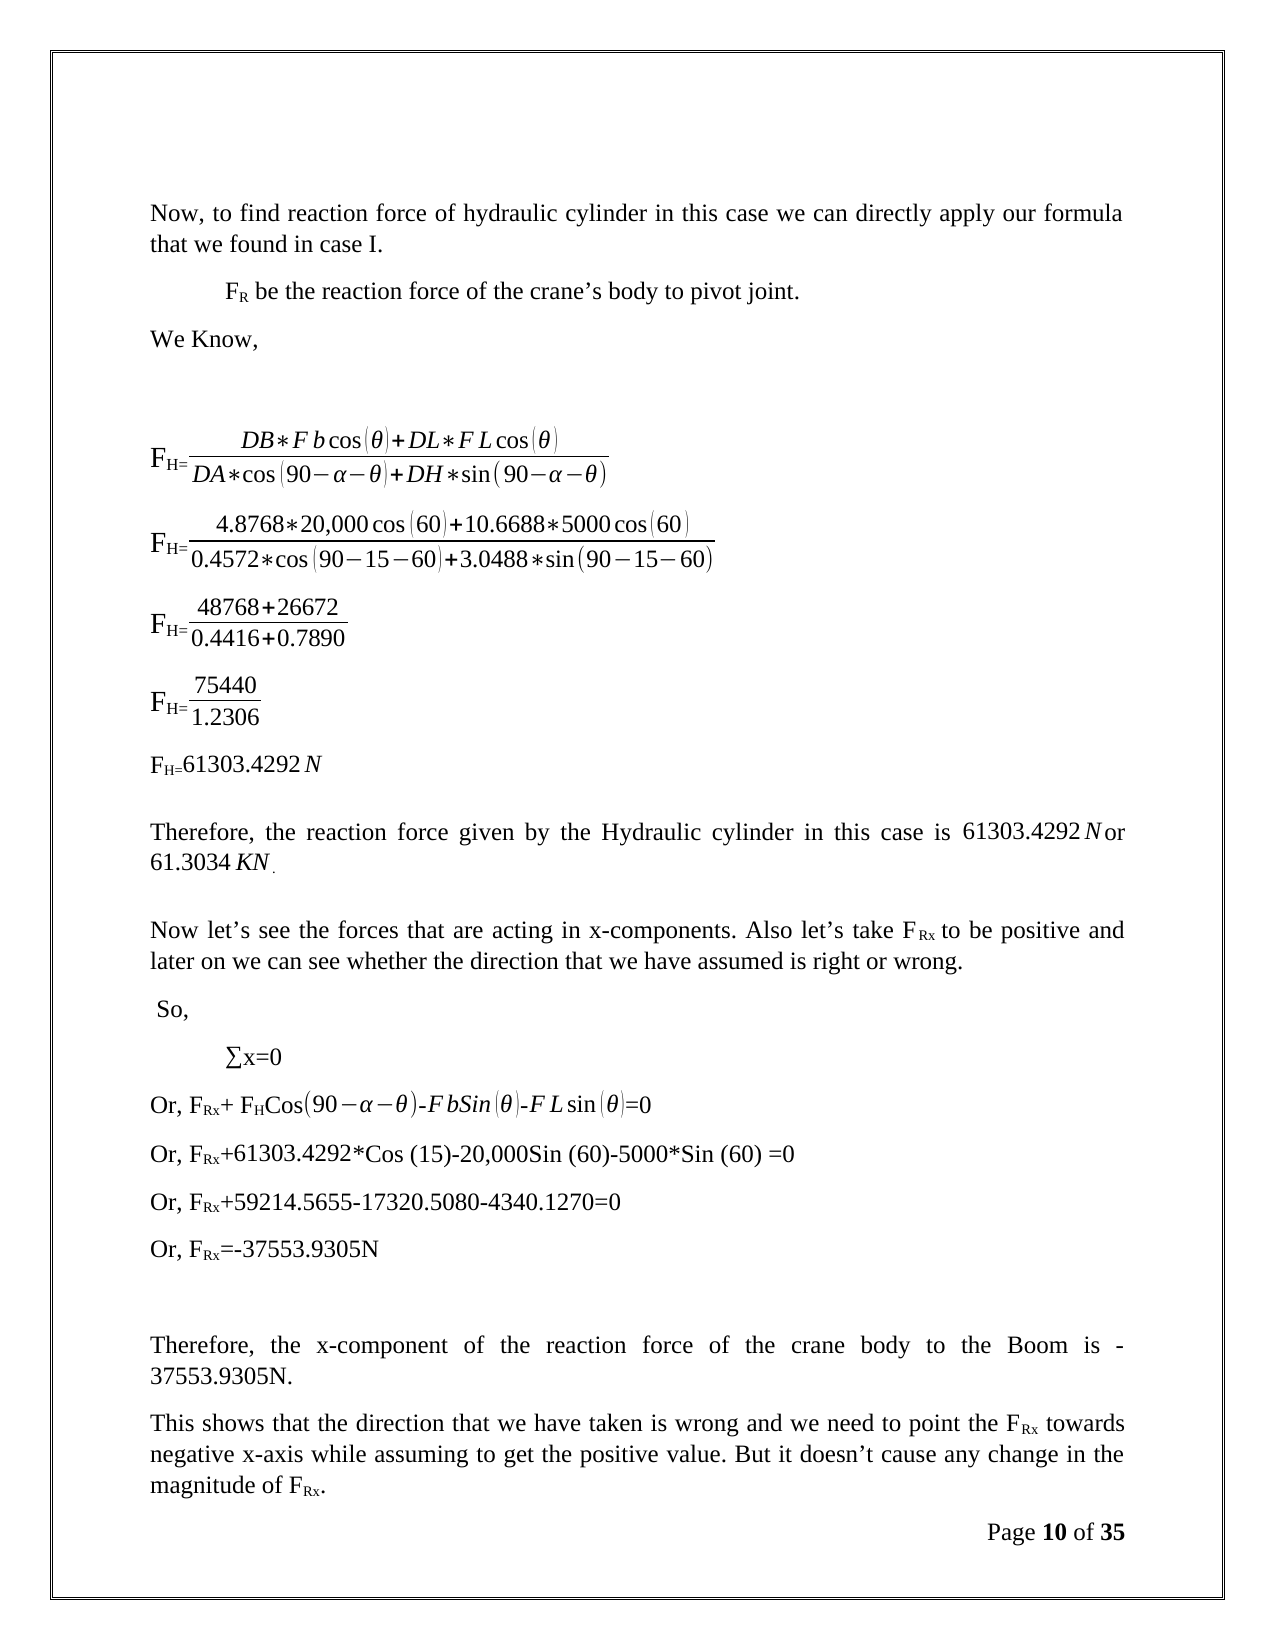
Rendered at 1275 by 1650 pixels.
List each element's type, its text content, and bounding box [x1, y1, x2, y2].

text Or, FRx=-37553.9305N [150, 1234, 1125, 1263]
text Or, FRx+ FHCos--=0 [150, 1089, 1125, 1120]
text Therefore, the x-component of the reaction force of the crane body to the Boom is -37553.9305N. [150, 1330, 1125, 1389]
text FH= [150, 594, 1125, 653]
text Therefore, the reaction force given by the Hydraulic cylinder in this case is or . [150, 817, 1125, 877]
text FH= [150, 750, 1125, 779]
text Or, FRx+59214.5655-17320.5080-4340.1270=0 [150, 1187, 1125, 1215]
text FH= [150, 672, 1125, 731]
text FH= [150, 509, 1125, 574]
text This shows that the direction that we have taken is wrong and we need to point the FRx towards negative x-axis while assuming to get the positive value. But it doesn’t cause any change in the magnitude of FRx. [150, 1408, 1125, 1499]
text So, [150, 994, 1125, 1023]
text We Know, [150, 324, 1125, 353]
text FR be the reaction force of the crane’s body to pivot joint. [225, 276, 1125, 305]
text Now, to find reaction force of hydraulic cylinder in this case we can directly apply our formula that we found in case I. [150, 198, 1125, 257]
text Or, FRx+*Cos (15)-20,000Sin (60)-5000*Sin (60) =0 [150, 1139, 1125, 1168]
text Now let’s see the forces that are acting in x-components. Also let’s take FRx to be positive and later on we can see whether the direction that we have assumed is right or wrong. [150, 915, 1125, 975]
text x=0 [150, 1042, 1125, 1070]
text FH= [150, 425, 1125, 490]
